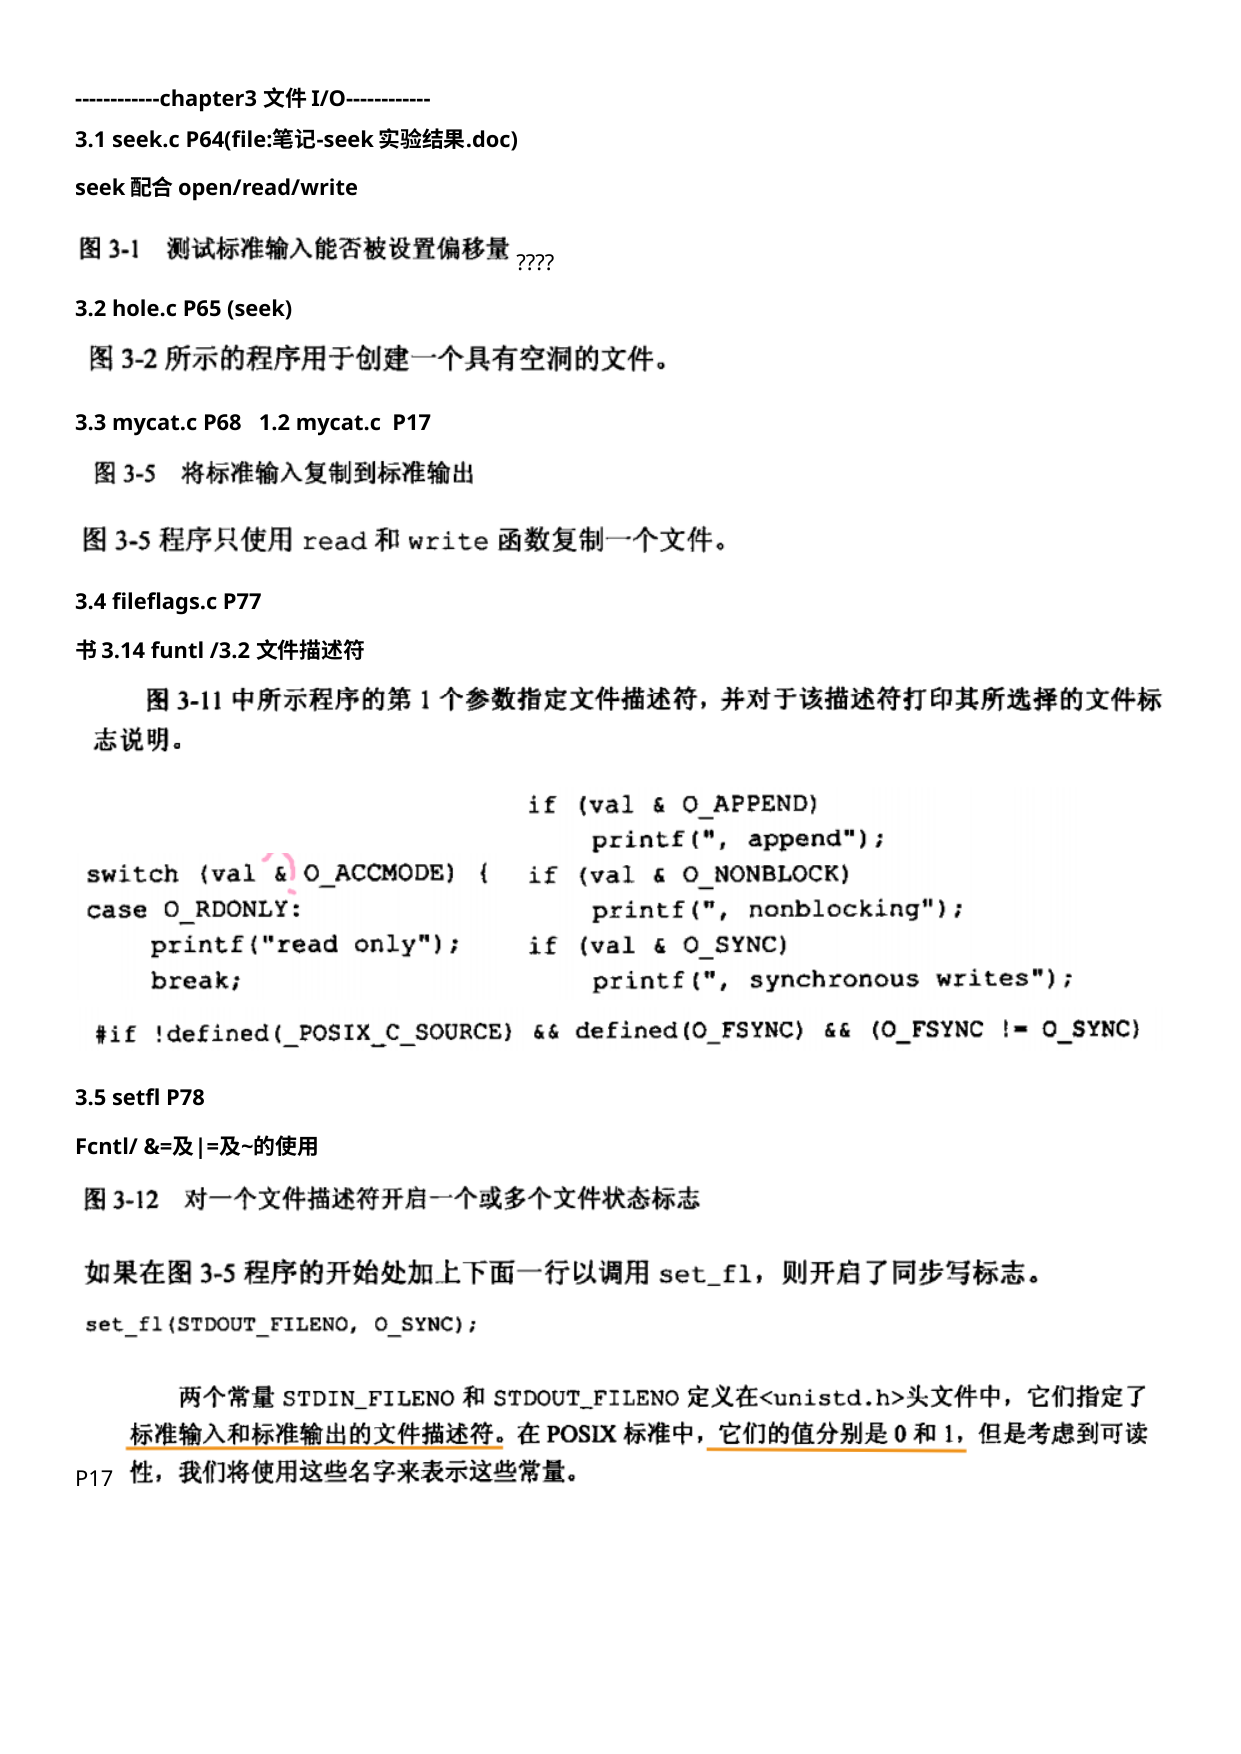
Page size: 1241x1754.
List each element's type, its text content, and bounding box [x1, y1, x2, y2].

subtitle 3.2 hole.c P65 (seek) [75, 292, 1165, 324]
subtitle seek配合open/read/write [75, 170, 1165, 203]
text ???? [75, 219, 1165, 284]
subtitle 3.4 fileflags.c P77 [75, 584, 1165, 617]
subtitle 3.1 seek.c P64(file:笔记-seek实验结果.doc) [75, 121, 1165, 154]
subtitle ------------chapter3 文件I/O------------ [75, 81, 1165, 113]
subtitle 3.3 mycat.c P68 1.2 mycat.c P17 [75, 406, 1165, 438]
subtitle 3.5 setfl P78 [75, 1080, 1165, 1113]
text P17 [75, 1373, 1165, 1503]
subtitle Fcntl/ &=及|=及~的使用 [75, 1129, 1165, 1161]
subtitle 书3.14 funtl /3.2 文件描述符 [75, 633, 1165, 666]
